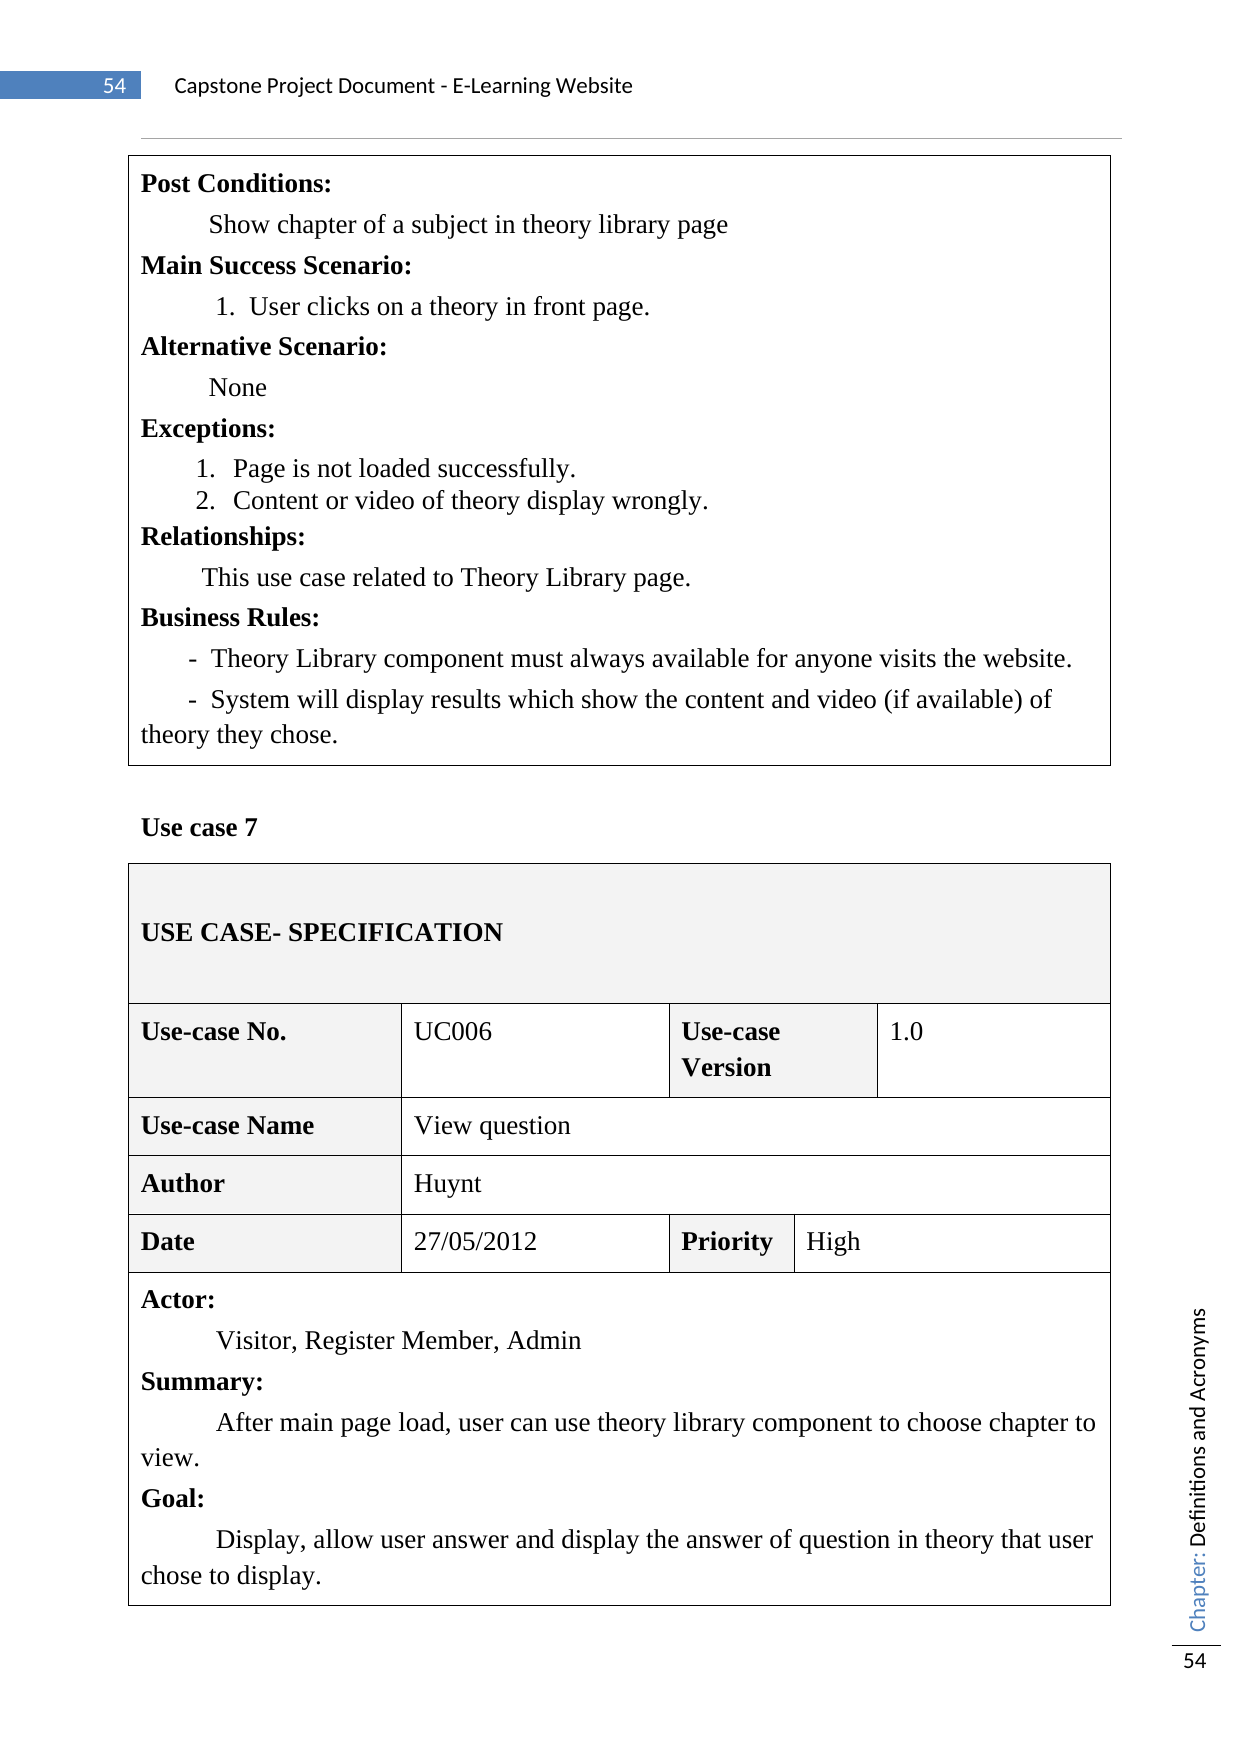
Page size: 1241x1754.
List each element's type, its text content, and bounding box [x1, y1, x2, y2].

table_header USE CASE- SPECIFICATION [129, 864, 1110, 1003]
table_cell UC006 [402, 1004, 669, 1097]
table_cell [129, 156, 1110, 764]
table_cell Priority [670, 1215, 794, 1272]
table_cell Date [129, 1215, 401, 1272]
table_cell Author [129, 1156, 401, 1213]
text Use case 7 [141, 811, 1122, 842]
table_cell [129, 1273, 1110, 1605]
table_cell 27/05/2012 [402, 1215, 669, 1272]
table_cell View question [402, 1098, 1110, 1155]
table_cell Use-case Version [670, 1004, 877, 1097]
table_cell High [795, 1215, 1110, 1272]
table_cell 1.0 [878, 1004, 1110, 1097]
table_cell Use-case Name [129, 1098, 401, 1155]
table_cell Huynt [402, 1156, 1110, 1213]
table_cell Use-case No. [129, 1004, 401, 1097]
